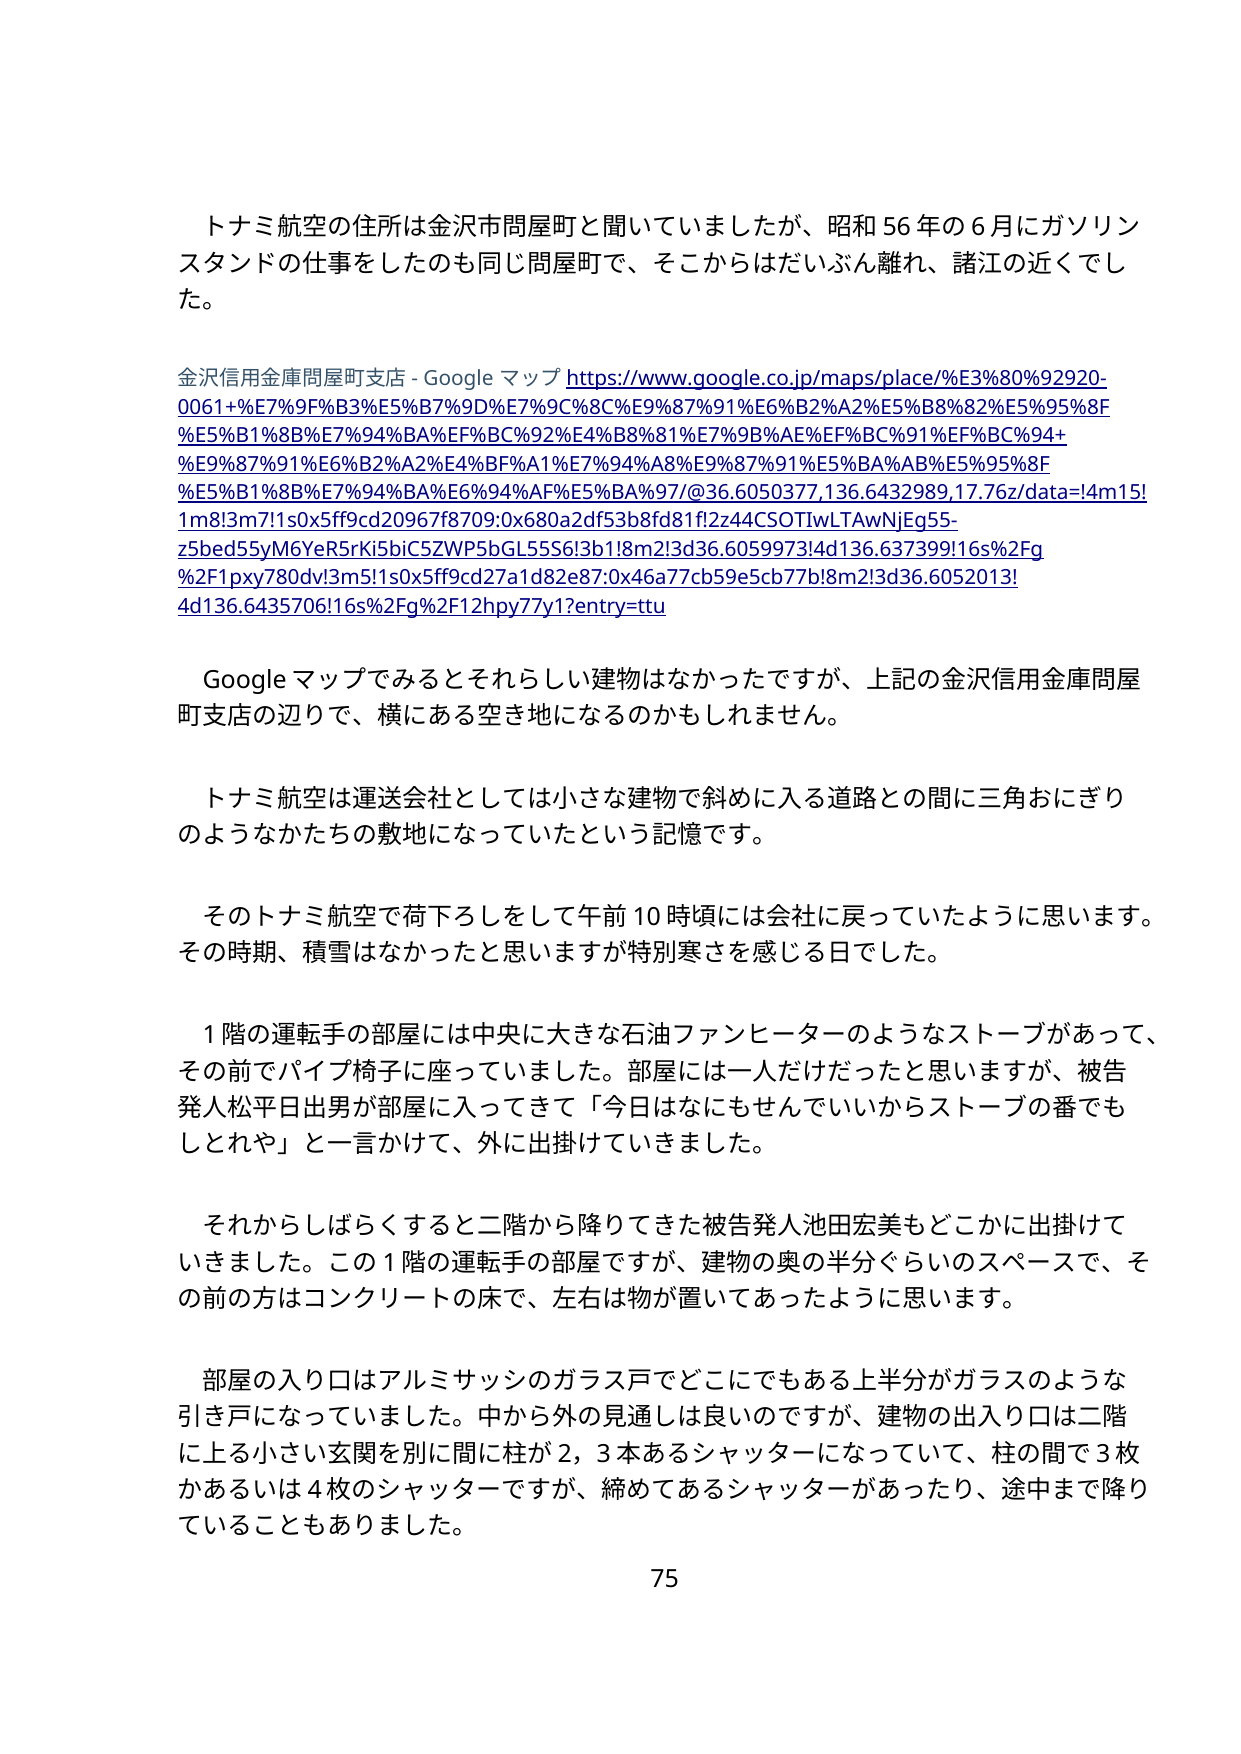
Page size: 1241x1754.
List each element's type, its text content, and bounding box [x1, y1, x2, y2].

text トナミ航空は運送会社としては小さな建物で斜めに入る道路との間に三角おにぎりのようなかたちの敷地になっていたという記憶です。 [177, 778, 1152, 851]
text それからしばらくすると二階から降りてきた被告発人池田宏美もどこかに出掛けていきました。この1階の運転手の部屋ですが、建物の奥の半分ぐらいのスペースで、その前の方はコンクリートの床で、左右は物が置いてあったように思います。 [177, 1206, 1152, 1314]
text そのトナミ航空で荷下ろしをして午前10時頃には会社に戻っていたように思います。その時期、積雪はなかったと思いますが特別寒さを感じる日でした。 [177, 896, 1152, 969]
text 1階の運転手の部屋には中央に大きな石油ファンヒーターのようなストーブがあって、その前でパイプ椅子に座っていました。部屋には一人だけだったと思いますが、被告発人松平日出男が部屋に入ってきて「今日はなにもせんでいいからストーブの番でもしとれや」と一言かけて、外に出掛けていきました。 [177, 1015, 1152, 1160]
text Googleマップでみるとそれらしい建物はなかったですが、上記の金沢信用金庫問屋町支店の辺りで、横にある空き地になるのかもしれません。 [177, 659, 1152, 732]
text トナミ航空の住所は金沢市問屋町と聞いていましたが、昭和56年の6月にガソリンスタンドの仕事をしたのも同じ問屋町で、そこからはだいぶん離れ、諸江の近くでした。 [177, 207, 1152, 316]
text 部屋の入り口はアルミサッシのガラス戸でどこにでもある上半分がガラスのような引き戸になっていました。中から外の見通しは良いのですが、建物の出入り口は二階に上る小さい玄関を別に間に柱が2，3本あるシャッターになっていて、柱の間で3枚かあるいは4枚のシャッターですが、締めてあるシャッターがあったり、途中まで降りていることもありました。 [177, 1361, 1152, 1542]
text 金沢信用金庫問屋町支店 - Google マップ https://www.google.co.jp/maps/place/%E3%80%92920-0061+%E7%9F%B3%E5%B7%9D%E7%9C%8C%E9%87%91%E6%B2%A2%E5%B8%82%E5%95%8F%E5%B1%8B%E7%94%BA%EF%BC%92%E4%B8%81%E7%9B%AE%EF%BC%91%EF%BC%94+%E9%87%91%E6%B2%A2%E4%BF%A1%E7%94%A8%E9%87%91%E5%BA%AB%E5%95%8F%E5%B1%8B%E7%94%BA%E6%94%AF%E5%BA%97/@36.6050377,136.6432989,17.76z/data=!4m15!1m8!3m7!1s0x5ff9cd20967f8709:0x680a2df53b8fd81f!2z44CSOTIwLTAwNjEg55-z5bed55yM6YeR5rKi5biC5ZWP5bGL55S6!3b1!8m2!3d36.6059973!4d136.637399!16s%2Fg%2F1pxy780dv!3m5!1s0x5ff9cd27a1d82e87:0x46a77cb59e5cb77b!8m2!3d36.6052013!4d136.6435706!16s%2Fg%2F12hpy77y1?entry=ttu [177, 361, 1152, 619]
